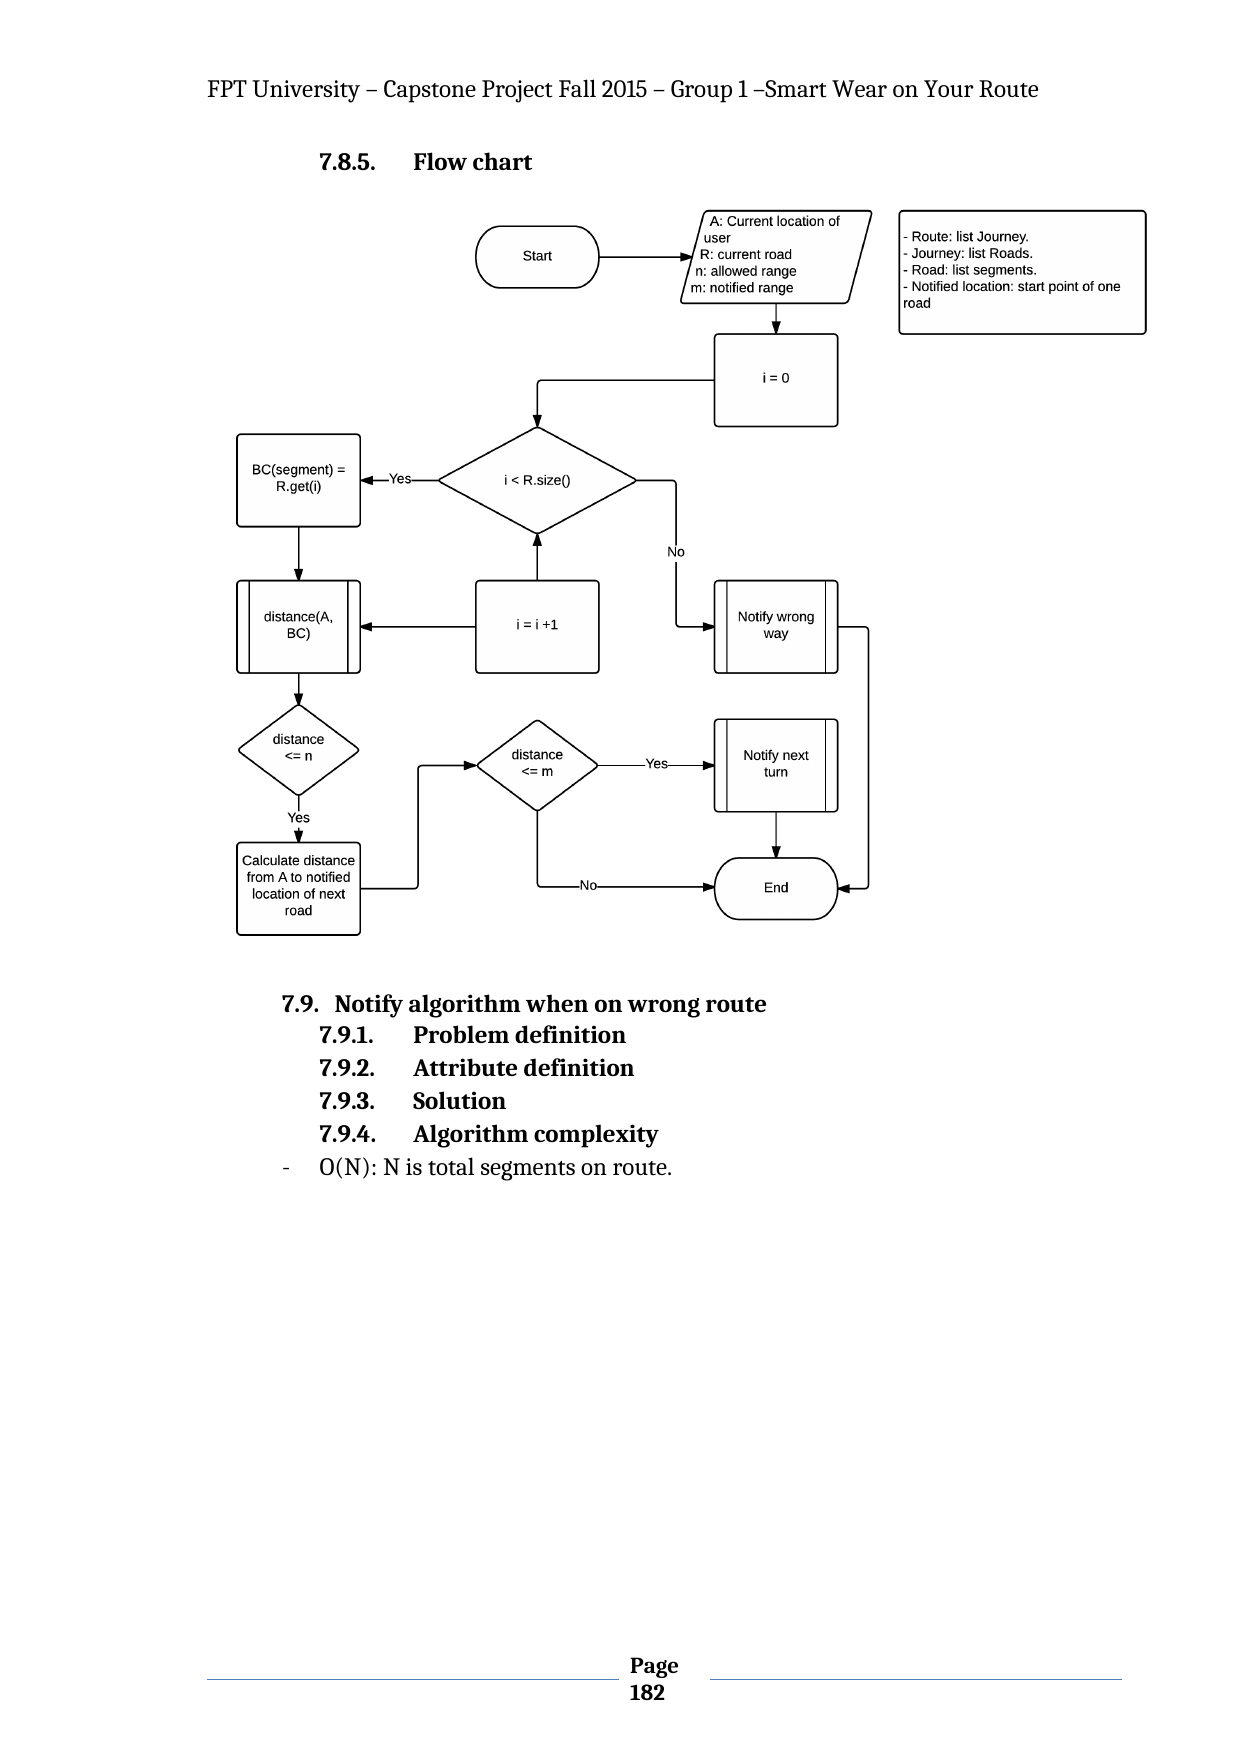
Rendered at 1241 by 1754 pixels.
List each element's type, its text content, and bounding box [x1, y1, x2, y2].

subtitle Attribute definition [319, 1054, 1122, 1083]
subtitle Flow chart [319, 148, 1122, 176]
subtitle Algorithm complexity [319, 1120, 1122, 1149]
list O(N): N is total segments on route. [282, 1153, 1122, 1182]
subtitle Problem definition [319, 1021, 1122, 1050]
subtitle Notify algorithm when on wrong route [282, 990, 1122, 1019]
picture [206, 180, 1161, 966]
subtitle Solution [319, 1087, 1122, 1116]
